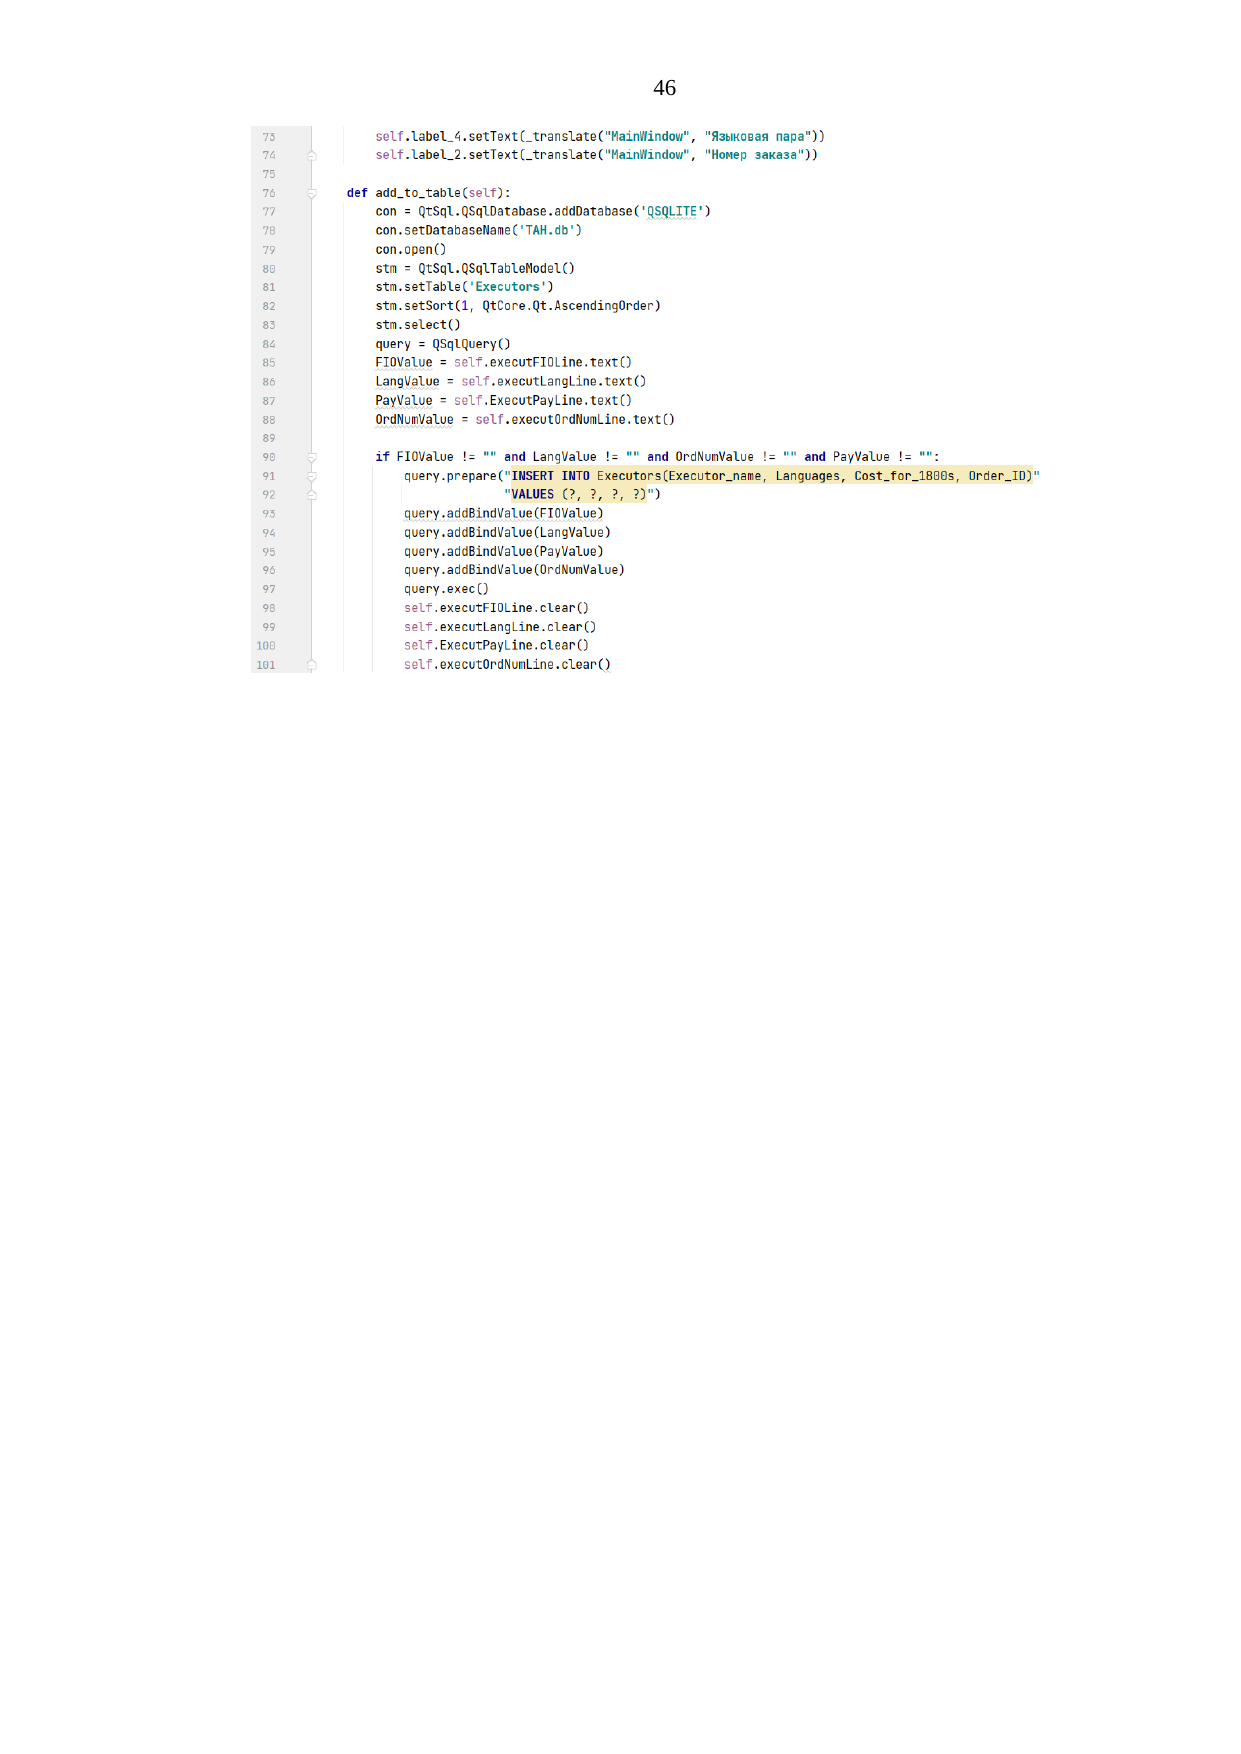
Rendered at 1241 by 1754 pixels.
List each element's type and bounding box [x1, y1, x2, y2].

picture [251, 126, 1170, 673]
